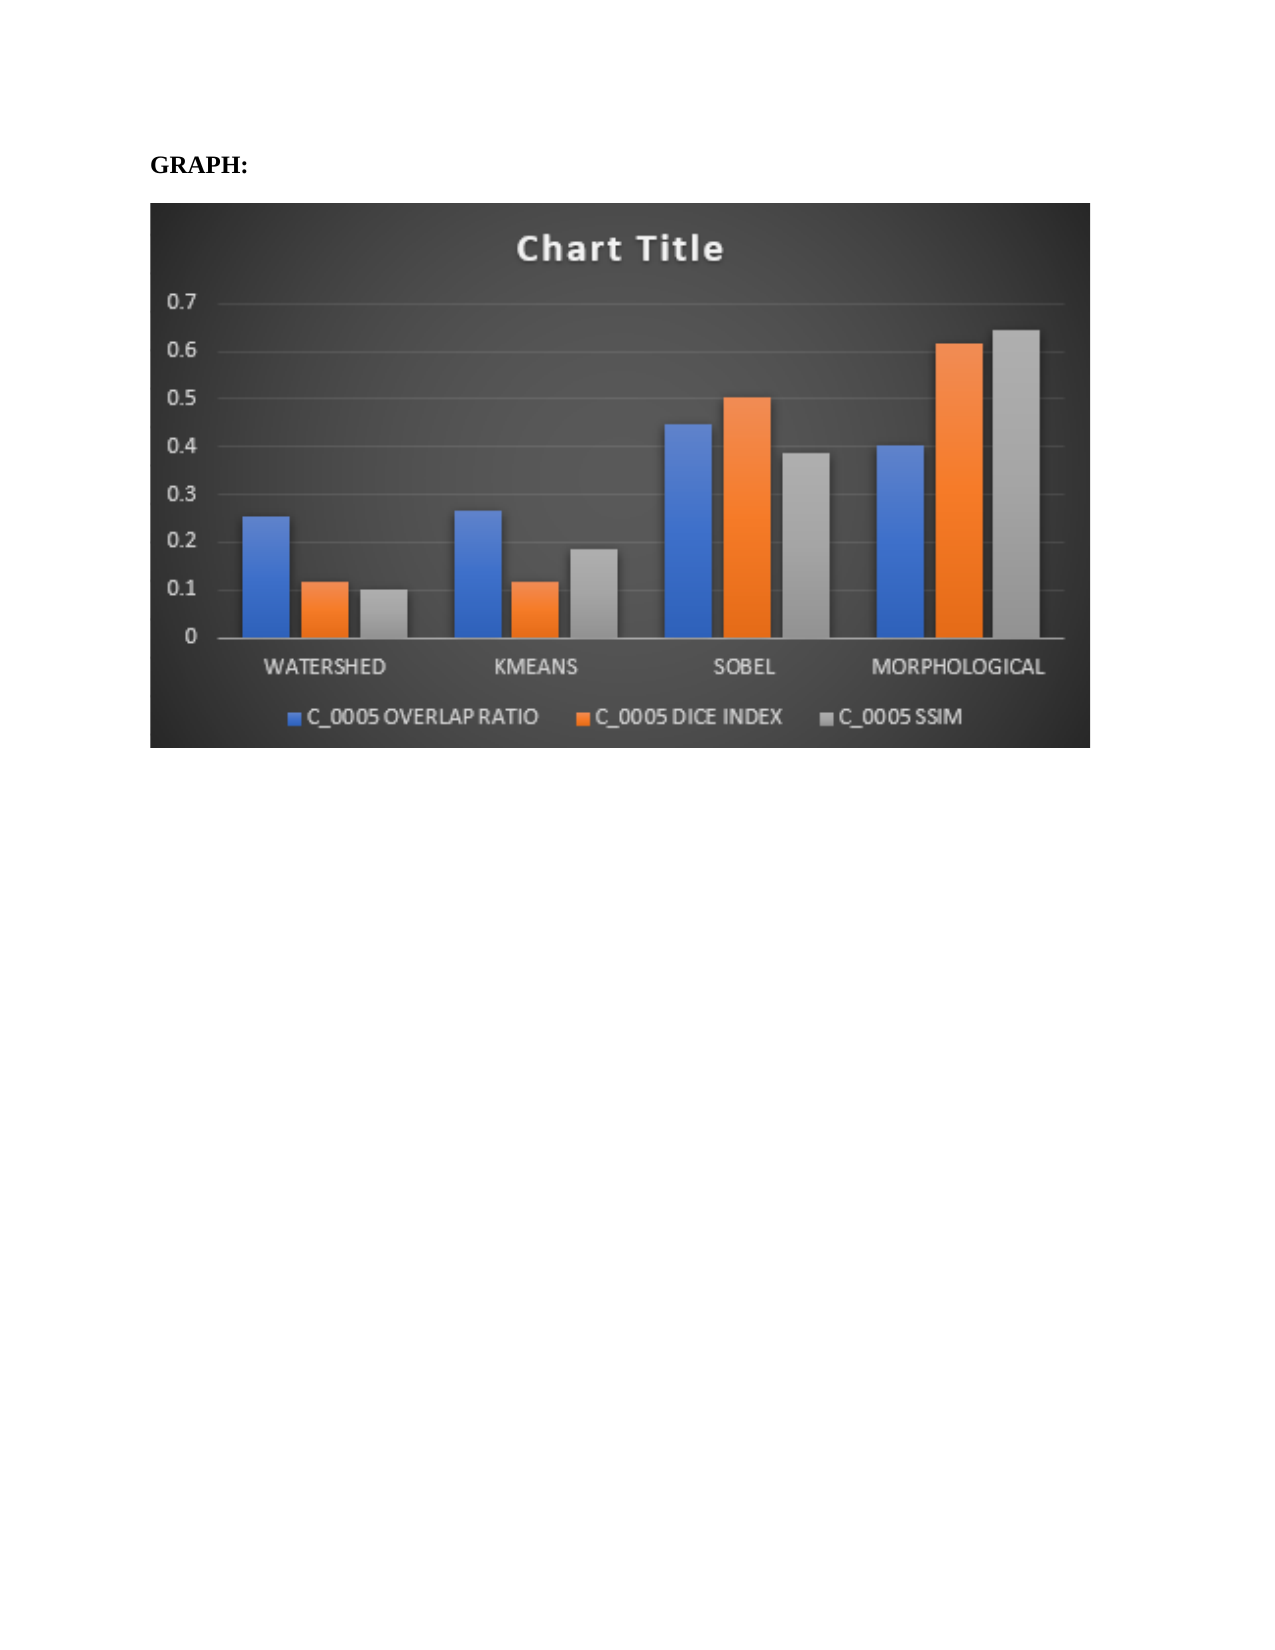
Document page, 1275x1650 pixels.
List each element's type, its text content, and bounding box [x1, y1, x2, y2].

text GRAPH: [150, 150, 1125, 179]
